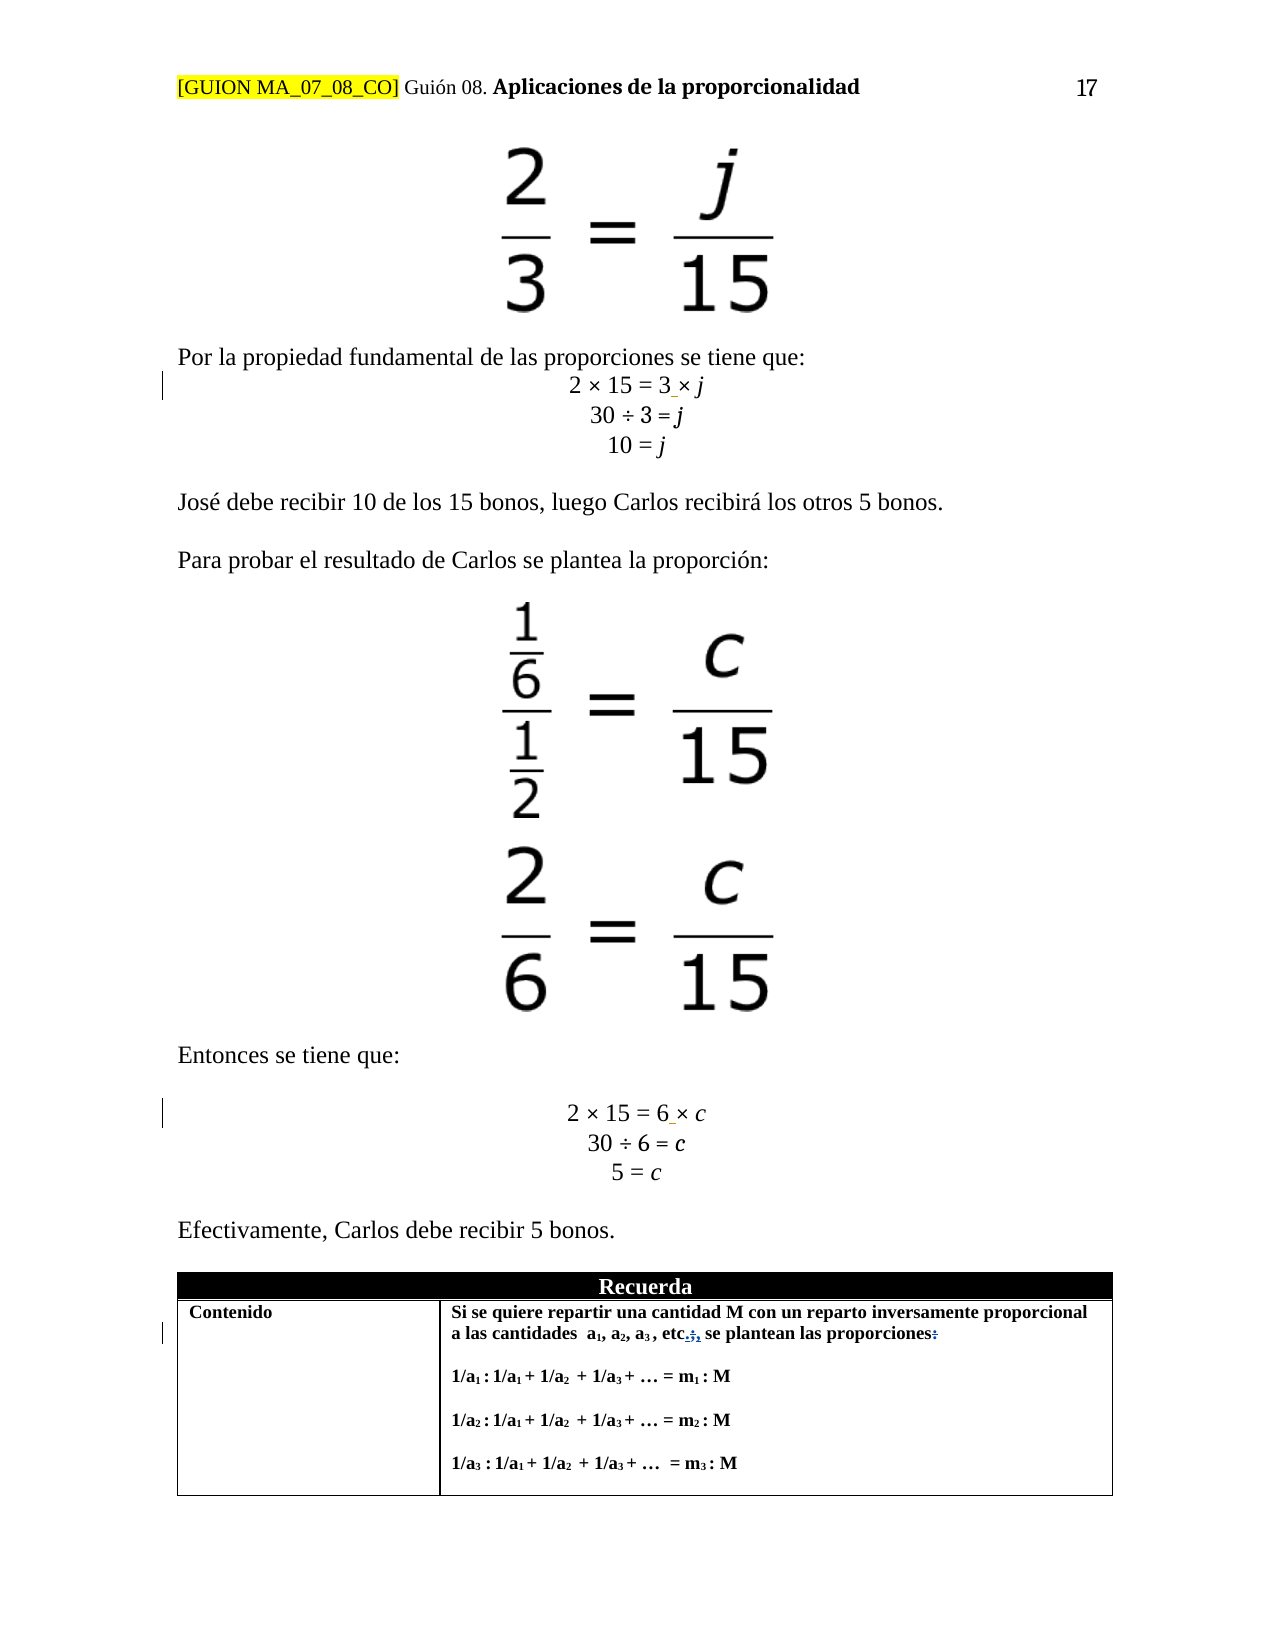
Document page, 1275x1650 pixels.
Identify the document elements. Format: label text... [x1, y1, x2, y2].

text 5 = c [177, 1157, 1098, 1186]
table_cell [441, 1301, 1112, 1495]
text Entonces se tiene que: [177, 1041, 1098, 1069]
picture [502, 602, 773, 818]
text 10 = j [177, 430, 1098, 458]
text José debe recibir 10 de los 15 bonos, luego Carlos recibirá los otros 5 bonos. [177, 487, 1098, 516]
table_cell Contenido [178, 1301, 439, 1495]
text 30 ÷ 6 = c [177, 1128, 1098, 1157]
text Para probar el resultado de Carlos se plantea la proporción: [177, 545, 1098, 573]
picture [501, 147, 774, 313]
text 2 × 15 = 6× c [177, 1098, 1098, 1128]
table_header Recuerda [178, 1273, 1112, 1299]
text Efectivamente, Carlos debe recibir 5 bonos. [177, 1215, 1098, 1243]
picture [501, 846, 774, 1012]
text 30 ÷ 3 = j [177, 400, 1098, 430]
text Por la propiedad fundamental de las proporciones se tiene que: [177, 342, 1098, 371]
text 2 × 15 = 3× j [177, 371, 1098, 400]
